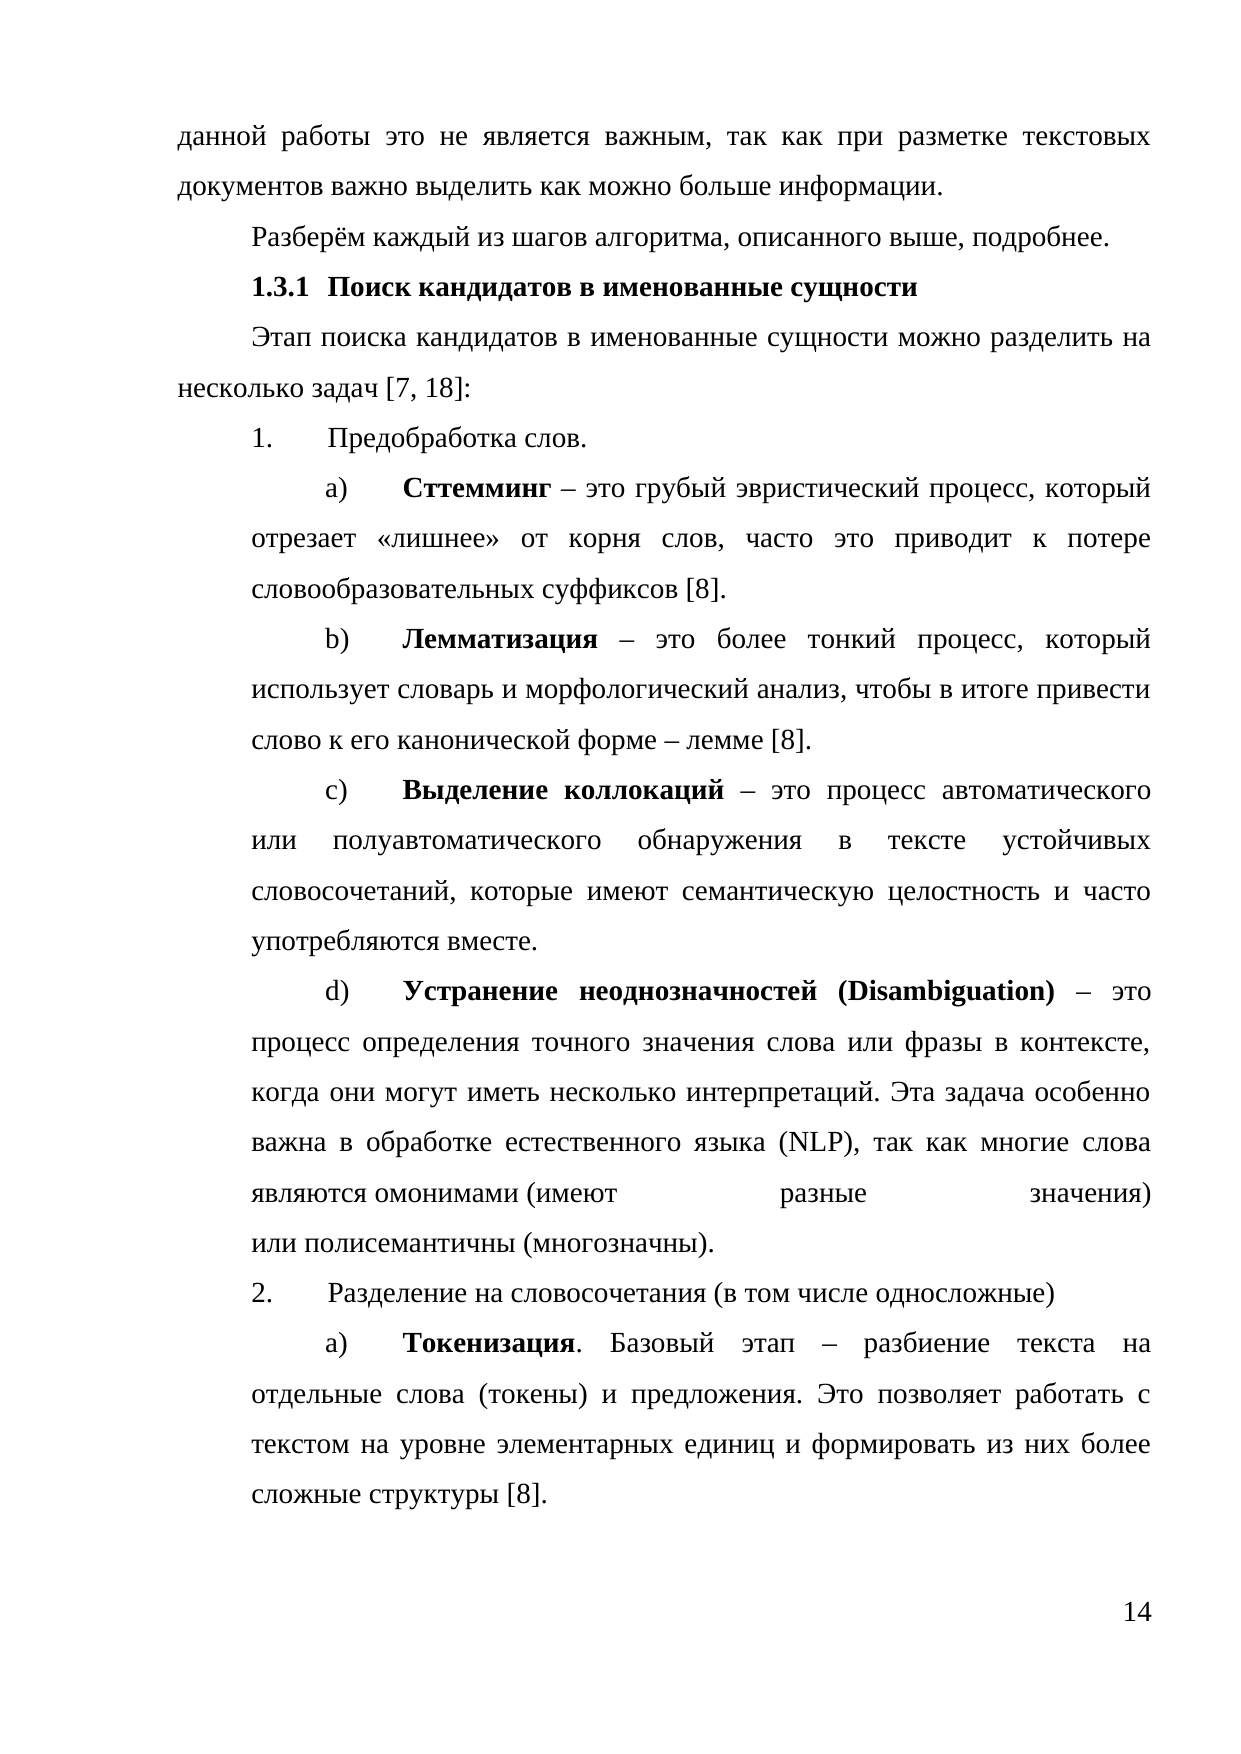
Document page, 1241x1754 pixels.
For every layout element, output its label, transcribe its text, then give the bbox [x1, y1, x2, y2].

list Предобработка слов. [177, 420, 1152, 453]
subtitle Поиск кандидатов в именованные сущности [177, 269, 1152, 303]
list Лемматизация – это более тонкий процесс, который использует словарь и морфологический анализ, чтобы в итоге привести слово к его канонической форме – лемме [8]. [251, 621, 1152, 755]
text Этап поиска кандидатов в именованные сущности можно разделить на несколько задач [7, 18]: [177, 319, 1152, 403]
list Выделение коллокаций – это процесс автоматического или полуавтоматического обнаружения в тексте устойчивых словосочетаний, которые имеют семантическую целостность и часто употребляются вместе. [251, 772, 1152, 957]
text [177, 118, 1152, 202]
list Разделение на словосочетания (в том числе односложные) [177, 1275, 1152, 1309]
list Токенизация. Базовый этап – разбиение текста на отдельные слова (токены) и предложения. Это позволяет работать с текстом на уровне элементарных единиц и формировать из них более сложные структуры [8]. [251, 1326, 1152, 1510]
list Сттемминг – это грубый эвристический процесс, который отрезает «лишнее» от корня слов, часто это приводит к потере словообразовательных суффиксов [8]. [251, 470, 1152, 604]
text Разберём каждый из шагов алгоритма, описанного выше, подробнее. [177, 219, 1152, 252]
list Устранение неоднозначностей (Disambiguation) – это процесс определения точного значения слова или фразы в контексте, когда они могут иметь несколько интерпретаций. Эта задача особенно важна в обработке естественного языка (NLP), так как многие слова являются омонимами (имеют разные значения) или полисемантичны (многозначны). [251, 973, 1152, 1258]
